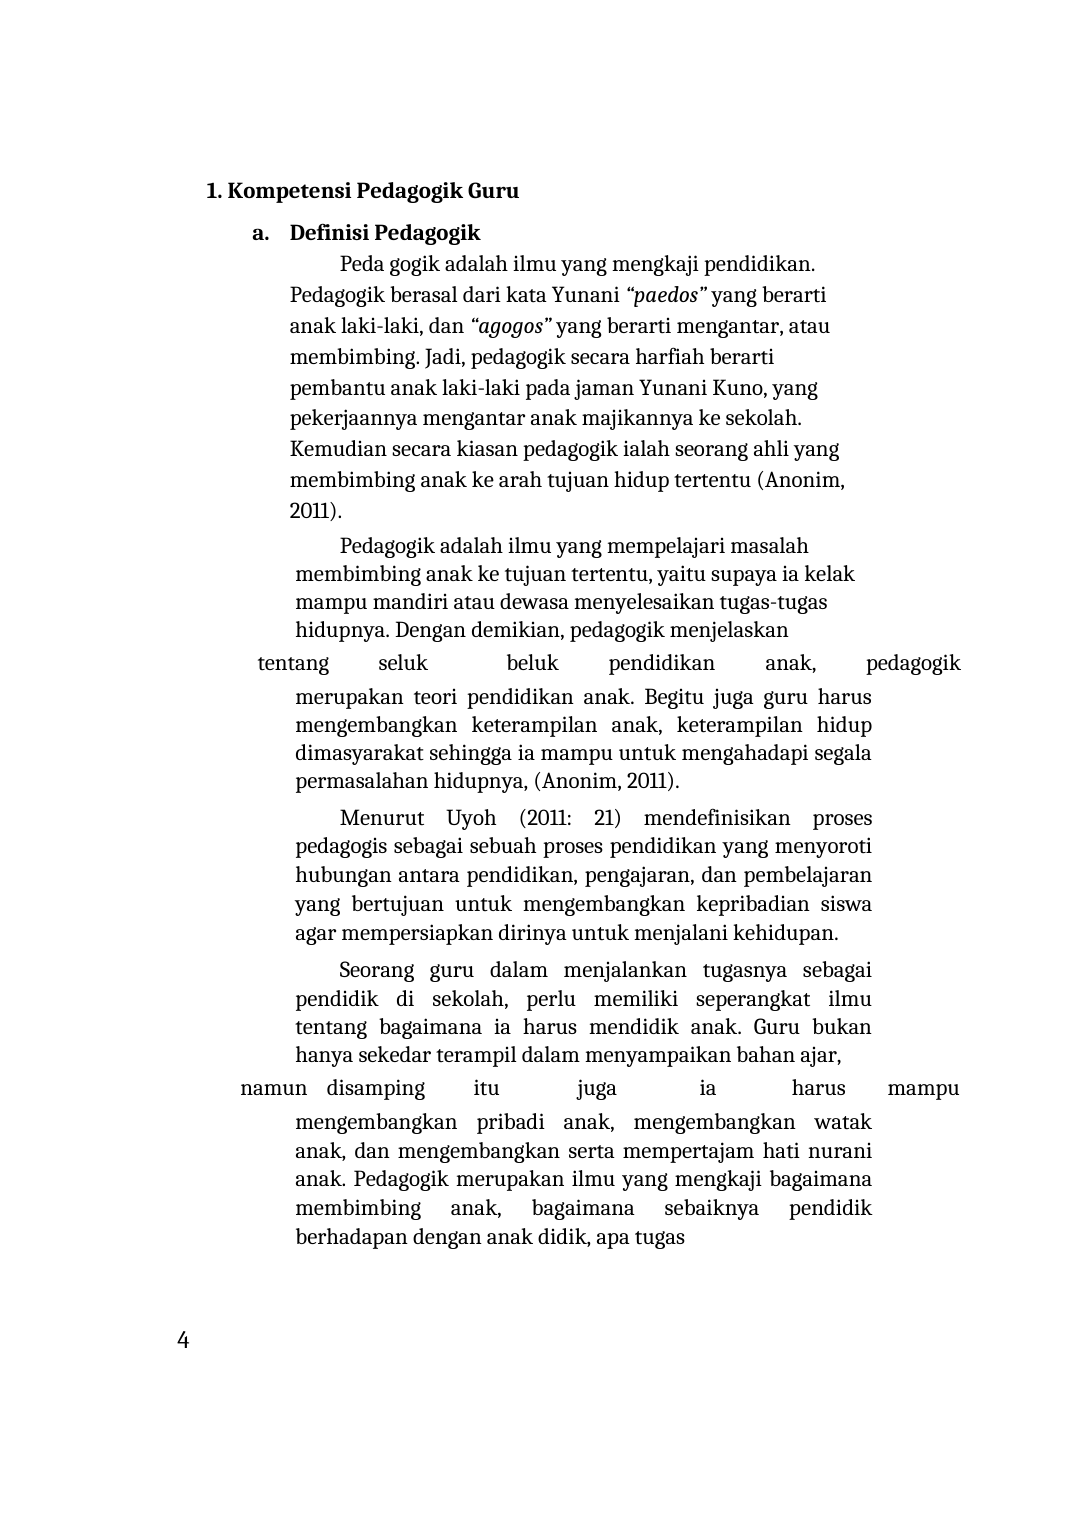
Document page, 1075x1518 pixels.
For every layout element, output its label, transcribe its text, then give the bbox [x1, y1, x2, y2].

text 1. Kompetensi Pedagogik Guru [207, 181, 925, 203]
text Menurut Uyoh (2011: 21) mendefinisikan proses pedagogis sebagai sebuah proses pendidikan yang menyoroti hubungan antara pendidikan, pengajaran, dan pembelajaran yang bertujuan untuk mengembangkan kepribadian siswa agar mempersiapkan dirinya untuk menjalani kehidupan. [295, 804, 873, 946]
table_header seluk [339, 649, 468, 680]
table_header juga [542, 1074, 652, 1105]
table_header beluk [468, 649, 597, 680]
table_header tentang [210, 649, 339, 680]
text merupakan teori pendidikan anak. Begitu juga guru harus mengembangkan keterampilan anak, keterampilan hidup dimasyarakat sehingga ia mampu untuk mengahadapi segala permasalahan hidupnya, (Anonim, 2011). [295, 684, 873, 794]
text mengembangkan pribadi anak, mengembangkan watak anak, dan mengembangkan serta mempertajam hati nurani anak. Pedagogik merupakan ilmu yang mengkaji bagaimana membimbing anak, bagaimana sebaiknya pendidik berhadapan dengan anak didik, apa tugas [295, 1109, 873, 1250]
table_header ia [653, 1074, 763, 1105]
text 4 [177, 1329, 925, 1353]
table_header pendidikan [597, 649, 726, 680]
table_header anak, [726, 649, 855, 680]
table_header pedagogik [855, 649, 984, 680]
table_header harus [763, 1074, 874, 1105]
table_header disamping [320, 1074, 431, 1105]
text Seorang guru dalam menjalankan tugasnya sebagai pendidik di sekolah, perlu memiliki seperangkat ilmu tentang bagaimana ia harus mendidik anak. Guru bukan hanya sekedar terampil dalam menyampaikan bahan ajar, [295, 957, 873, 1068]
text a. Definisi Pedagogik Peda gogik adalah ilmu yang mengkaji pendidikan. Pedagogik berasal dari kata Yunani “paedos” yang berarti anak laki-laki, dan “agogos” yang berarti mengantar, atau membimbing. Jadi, pedagogik secara harfiah berarti pembantu anak laki-laki pada jaman Yunani Kuno, yang pekerjaannya mengantar anak majikannya ke sekolah. Kemudian secara kiasan pedagogik ialah seorang ahli yang membimbing anak ke arah tujuan hidup tertentu (Anonim, 2011). [252, 216, 880, 524]
table_header mampu [874, 1074, 985, 1105]
text Pedagogik adalah ilmu yang mempelajari masalah membimbing anak ke tujuan tertentu, yaitu supaya ia kelak mampu mandiri atau dewasa menyelesaikan tugas-tugas hidupnya. Dengan demikian, pedagogik menjelaskan [295, 532, 880, 643]
table_header itu [431, 1074, 542, 1105]
table_header namun [210, 1074, 320, 1105]
